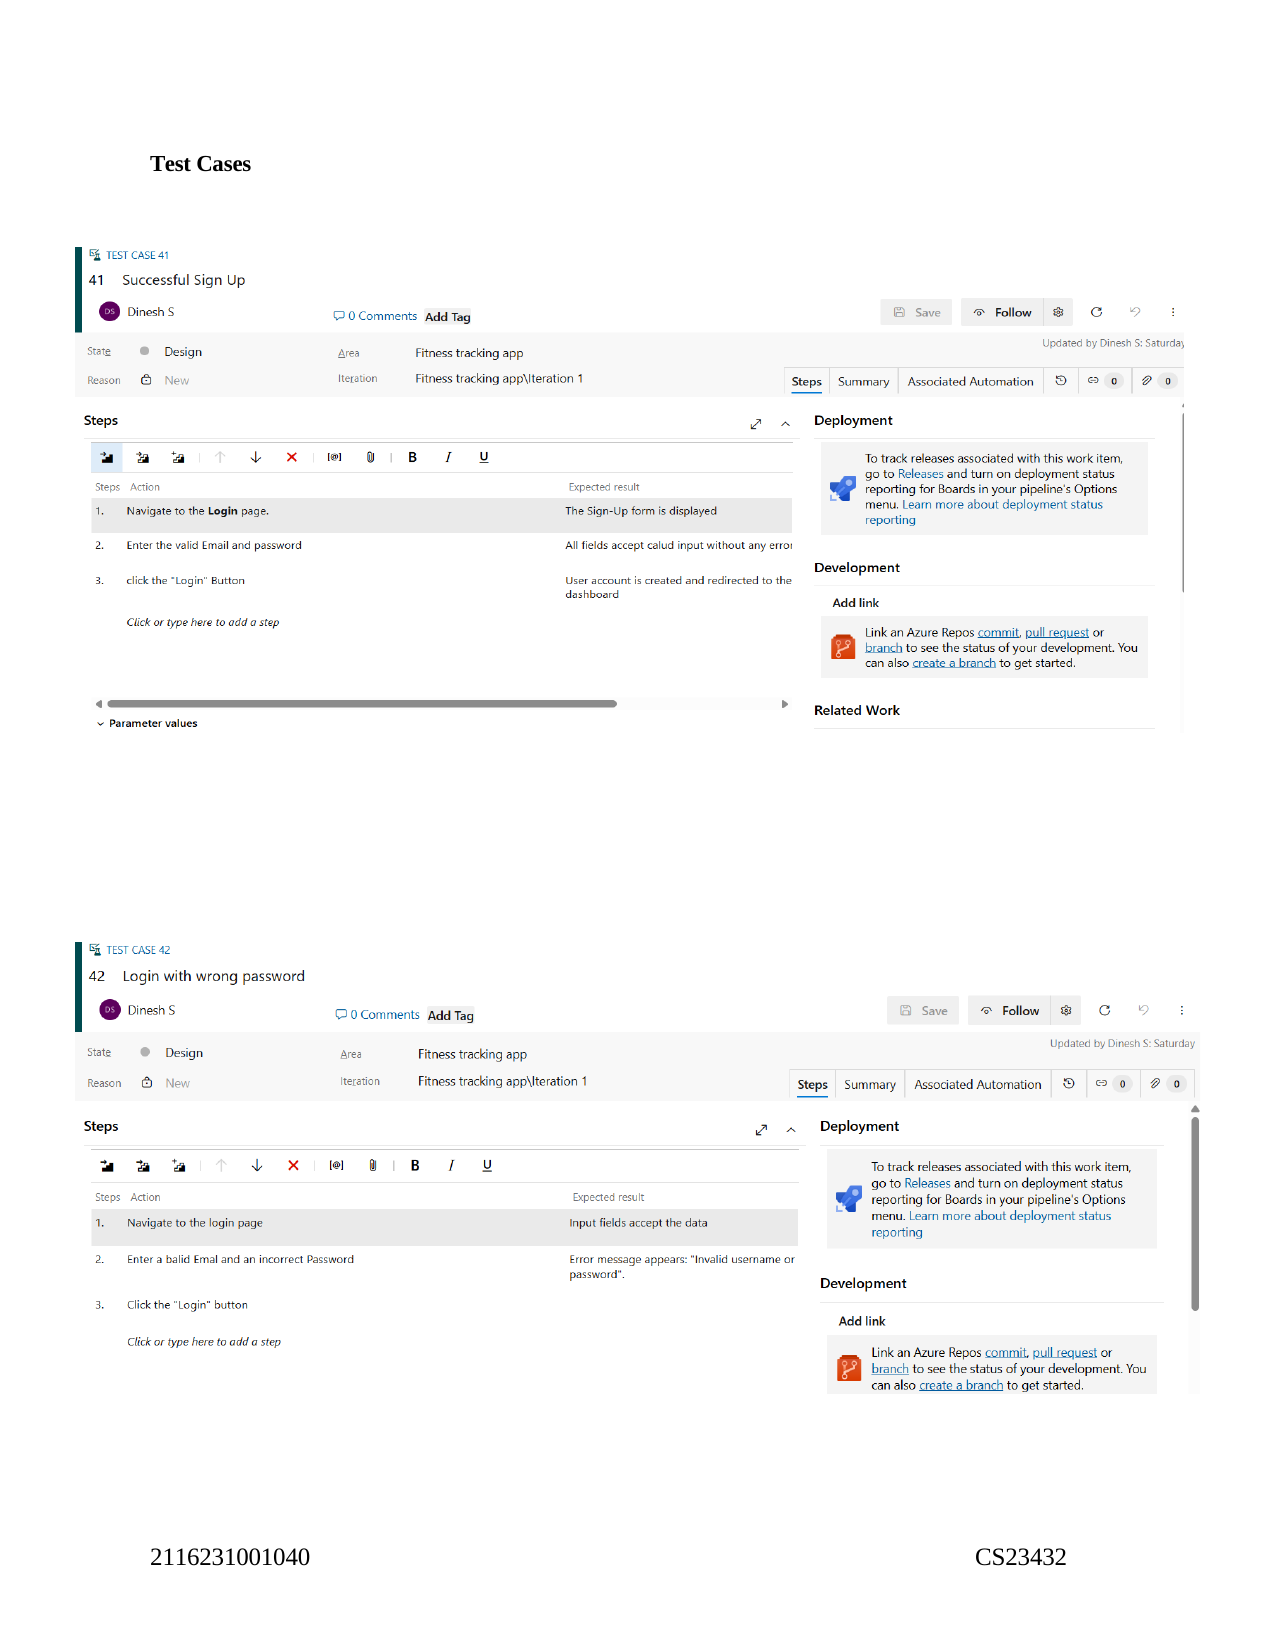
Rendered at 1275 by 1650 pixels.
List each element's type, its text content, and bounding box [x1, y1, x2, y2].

subtitle Test Cases [150, 150, 1200, 176]
picture [75, 247, 1184, 733]
picture [75, 942, 1200, 1394]
